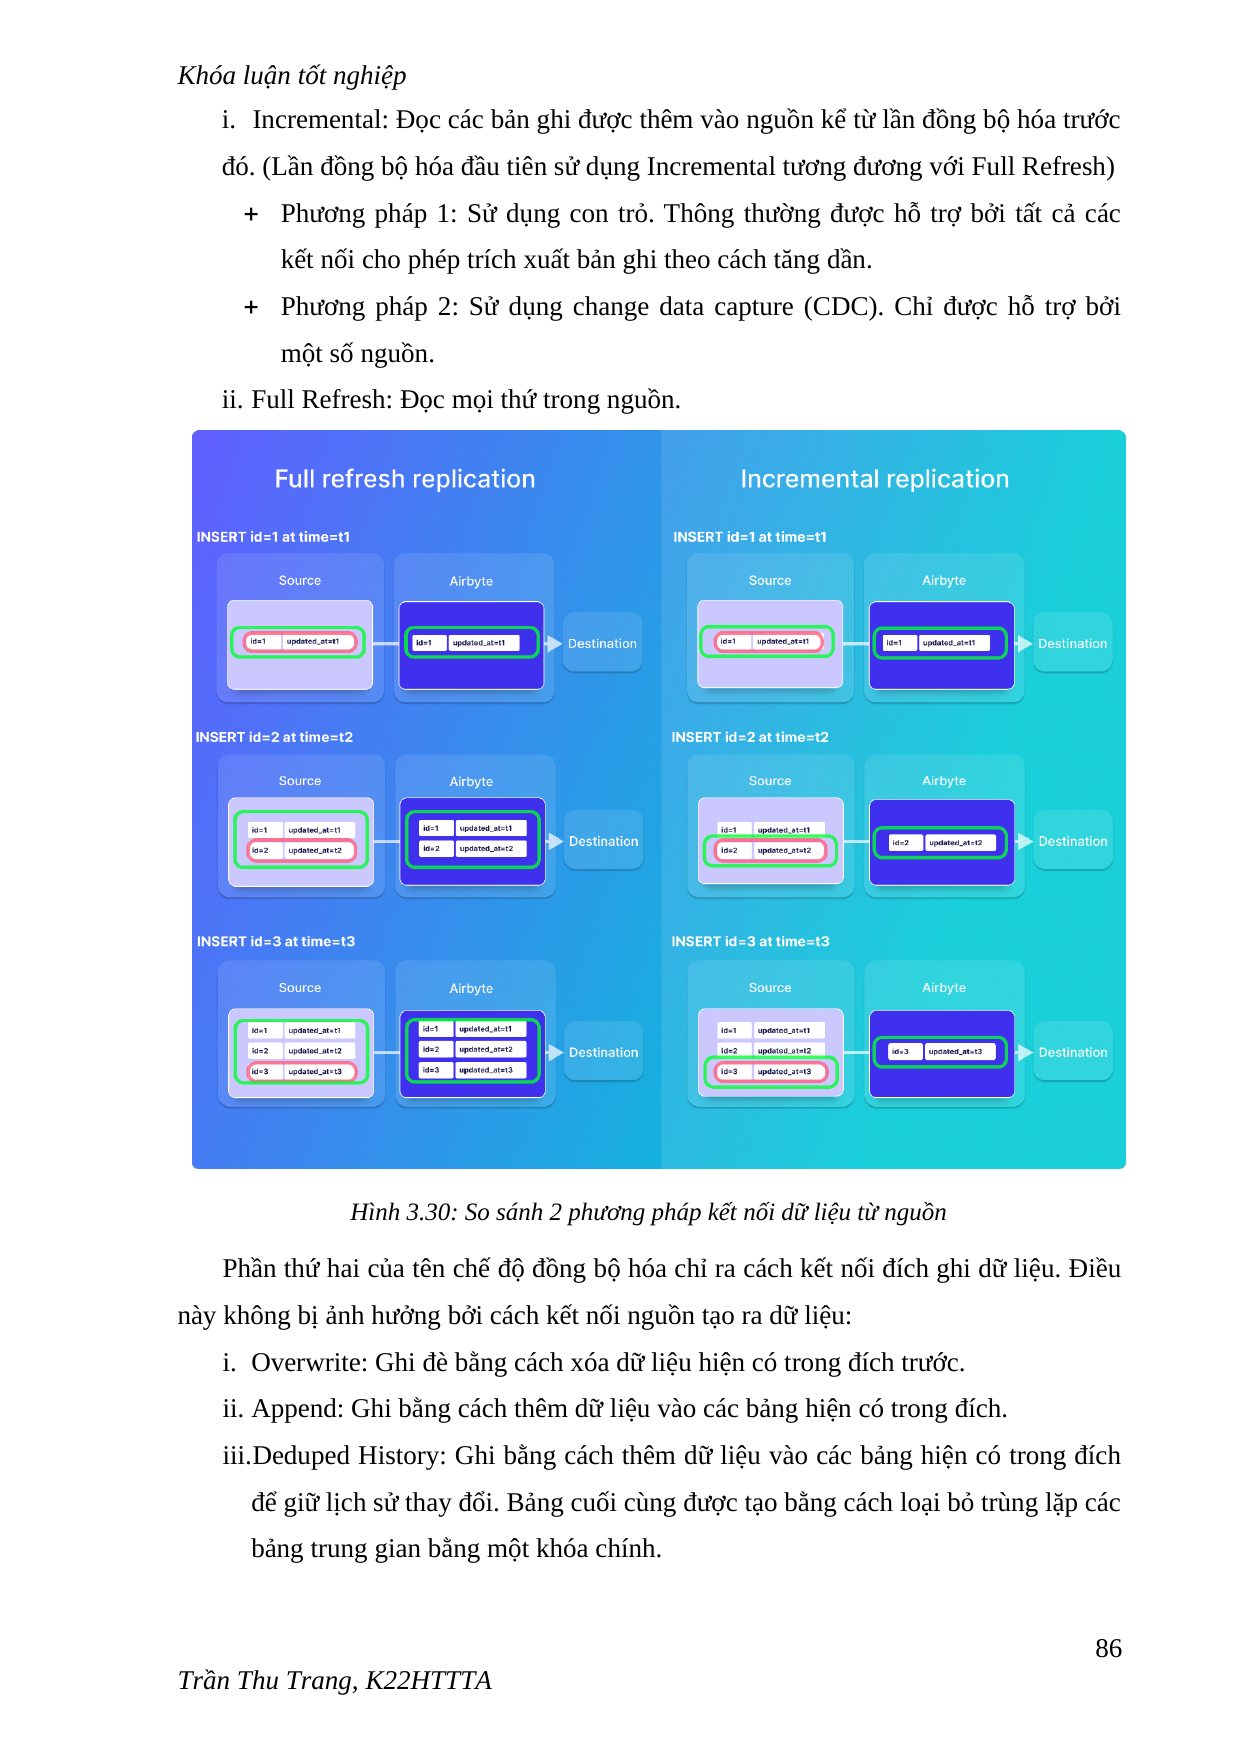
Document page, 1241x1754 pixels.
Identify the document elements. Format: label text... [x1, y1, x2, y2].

list Append: Ghi bằng cách thêm dữ liệu vào các bảng hiện có trong đích. [222, 1392, 1122, 1423]
list Deduped History: Ghi bằng cách thêm dữ liệu vào các bảng hiện có trong đích để giữ lịch sử thay đổi. Bảng cuối cùng được tạo bằng cách loại bỏ trùng lặp các bảng trung gian bằng một khóa chính. [222, 1439, 1122, 1563]
list Incremental: Đọc các bản ghi được thêm vào nguồn kể từ lần đồng bộ hóa trước đó. (Lần đồng bộ hóa đầu tiên sử dụng Incremental tương đương với Full Refresh) [222, 103, 1122, 181]
picture [192, 430, 1126, 1169]
list Full Refresh: Đọc mọi thứ trong nguồn. [222, 384, 1122, 415]
list Phương pháp 2: Sử dụng change data capture (CDC). Chỉ được hỗ trợ bởi một số nguồn. [243, 290, 1122, 368]
list Phương pháp 1: Sử dụng con trỏ. Thông thường được hỗ trợ bởi tất cả các kết nối cho phép trích xuất bản ghi theo cách tăng dần. [243, 197, 1122, 275]
text Phần thứ hai của tên chế độ đồng bộ hóa chỉ ra cách kết nối đích ghi dữ liệu. Điều này không bị ảnh hưởng bởi cách kết nối nguồn tạo ra dữ liệu: [177, 1252, 1122, 1330]
list Overwrite: Ghi đè bằng cách xóa dữ liệu hiện có trong đích trước. [222, 1346, 1122, 1377]
